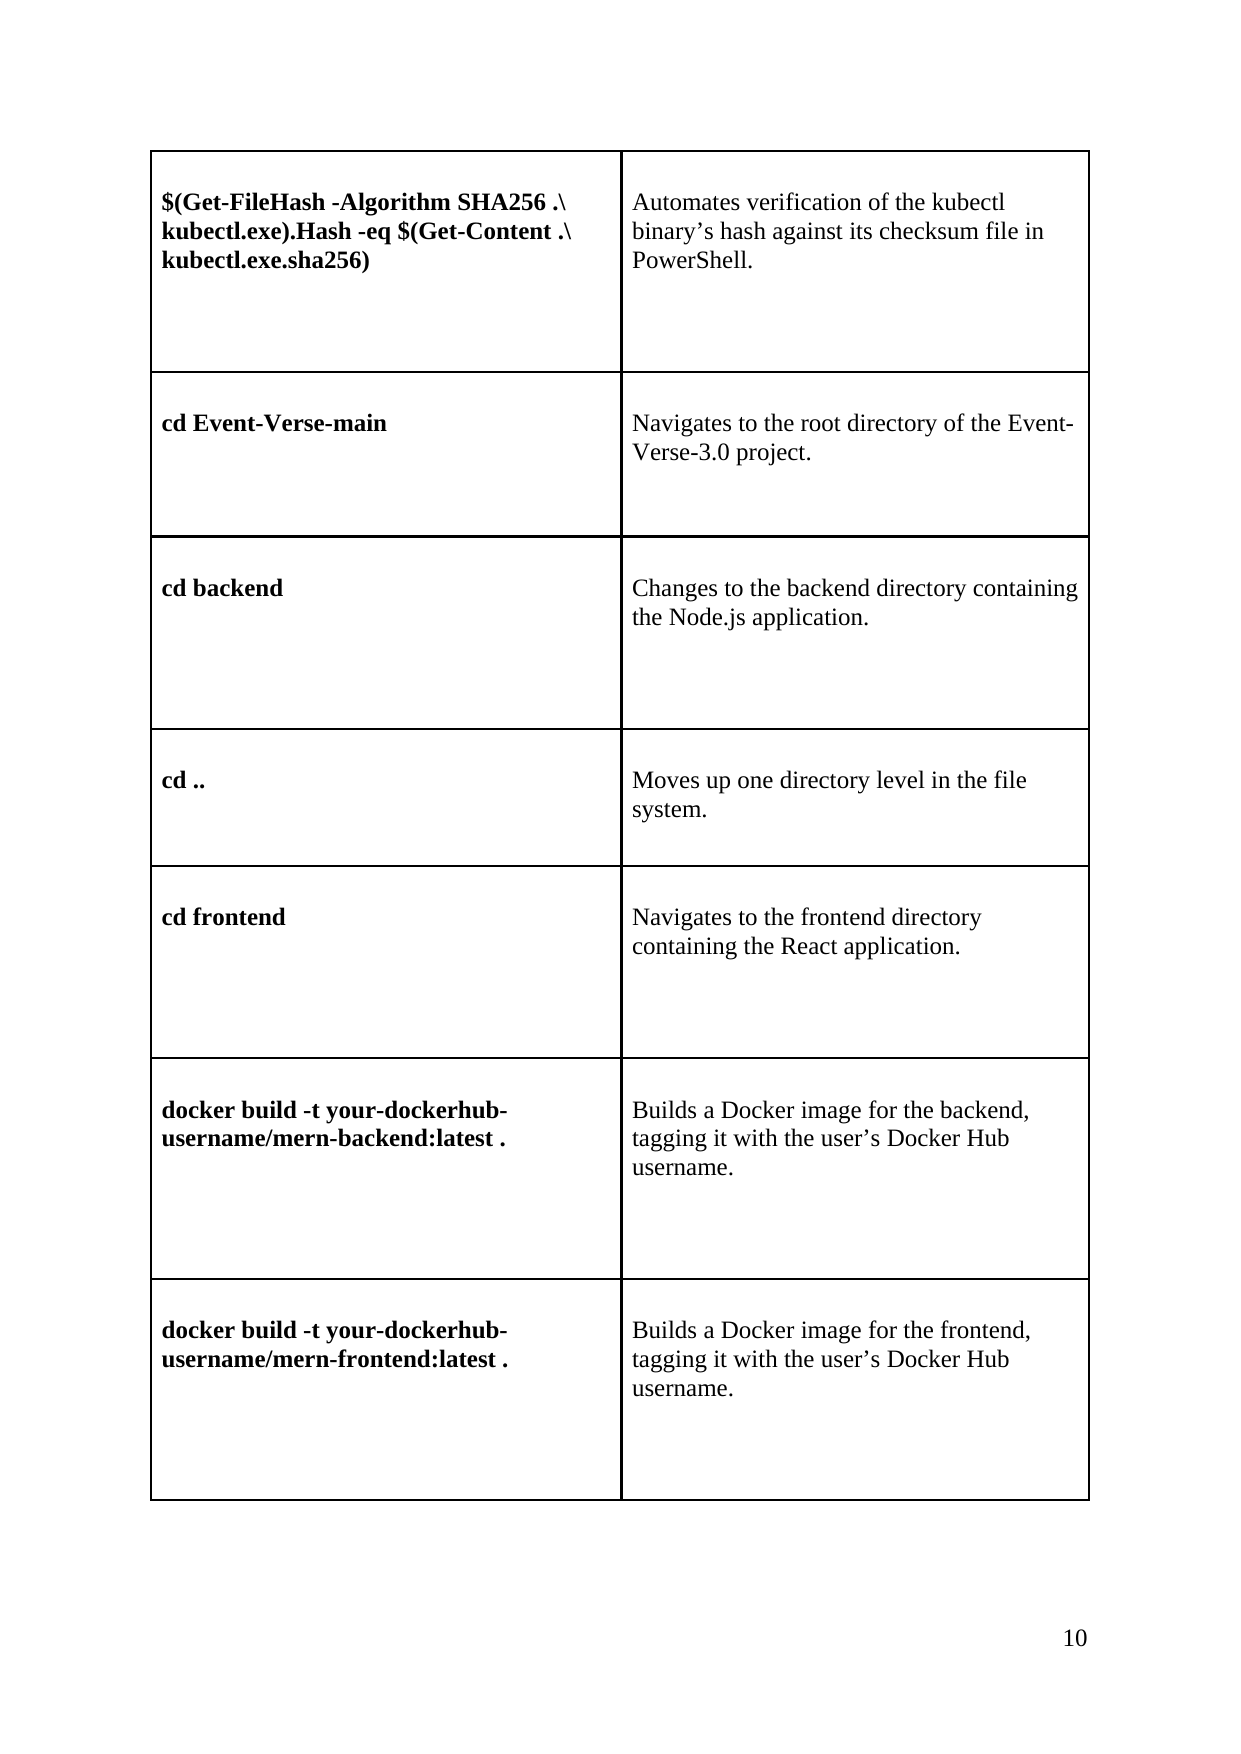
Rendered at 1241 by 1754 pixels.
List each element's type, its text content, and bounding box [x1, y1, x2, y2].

table_cell cd Event-Verse-main [152, 373, 620, 535]
table_cell Navigates to the frontend directory containing the React application. [623, 867, 1088, 1057]
table_cell Builds a Docker image for the backend, tagging it with the user’s Docker Hub username. [623, 1059, 1088, 1278]
table_cell cd frontend [152, 867, 620, 1057]
table_cell Moves up one directory level in the file system. [623, 730, 1088, 864]
table_cell Automates verification of the kubectl binary’s hash against its checksum file in PowerShell. [623, 152, 1088, 371]
table_cell Builds a Docker image for the frontend, tagging it with the user’s Docker Hub username. [623, 1280, 1088, 1499]
table_cell docker build -t your-dockerhub-username/mern-frontend:latest . [152, 1280, 620, 1499]
table_cell Navigates to the root directory of the Event-Verse-3.0 project. [623, 373, 1088, 535]
table_cell cd .. [152, 730, 620, 864]
table_cell docker build -t your-dockerhub-username/mern-backend:latest . [152, 1059, 620, 1278]
table_cell $(Get-FileHash -Algorithm SHA256 .\kubectl.exe).Hash -eq $(Get-Content .\kubectl.exe.sha256) [152, 152, 620, 371]
table_cell cd backend [152, 538, 620, 728]
table_cell Changes to the backend directory containing the Node.js application. [623, 538, 1088, 728]
